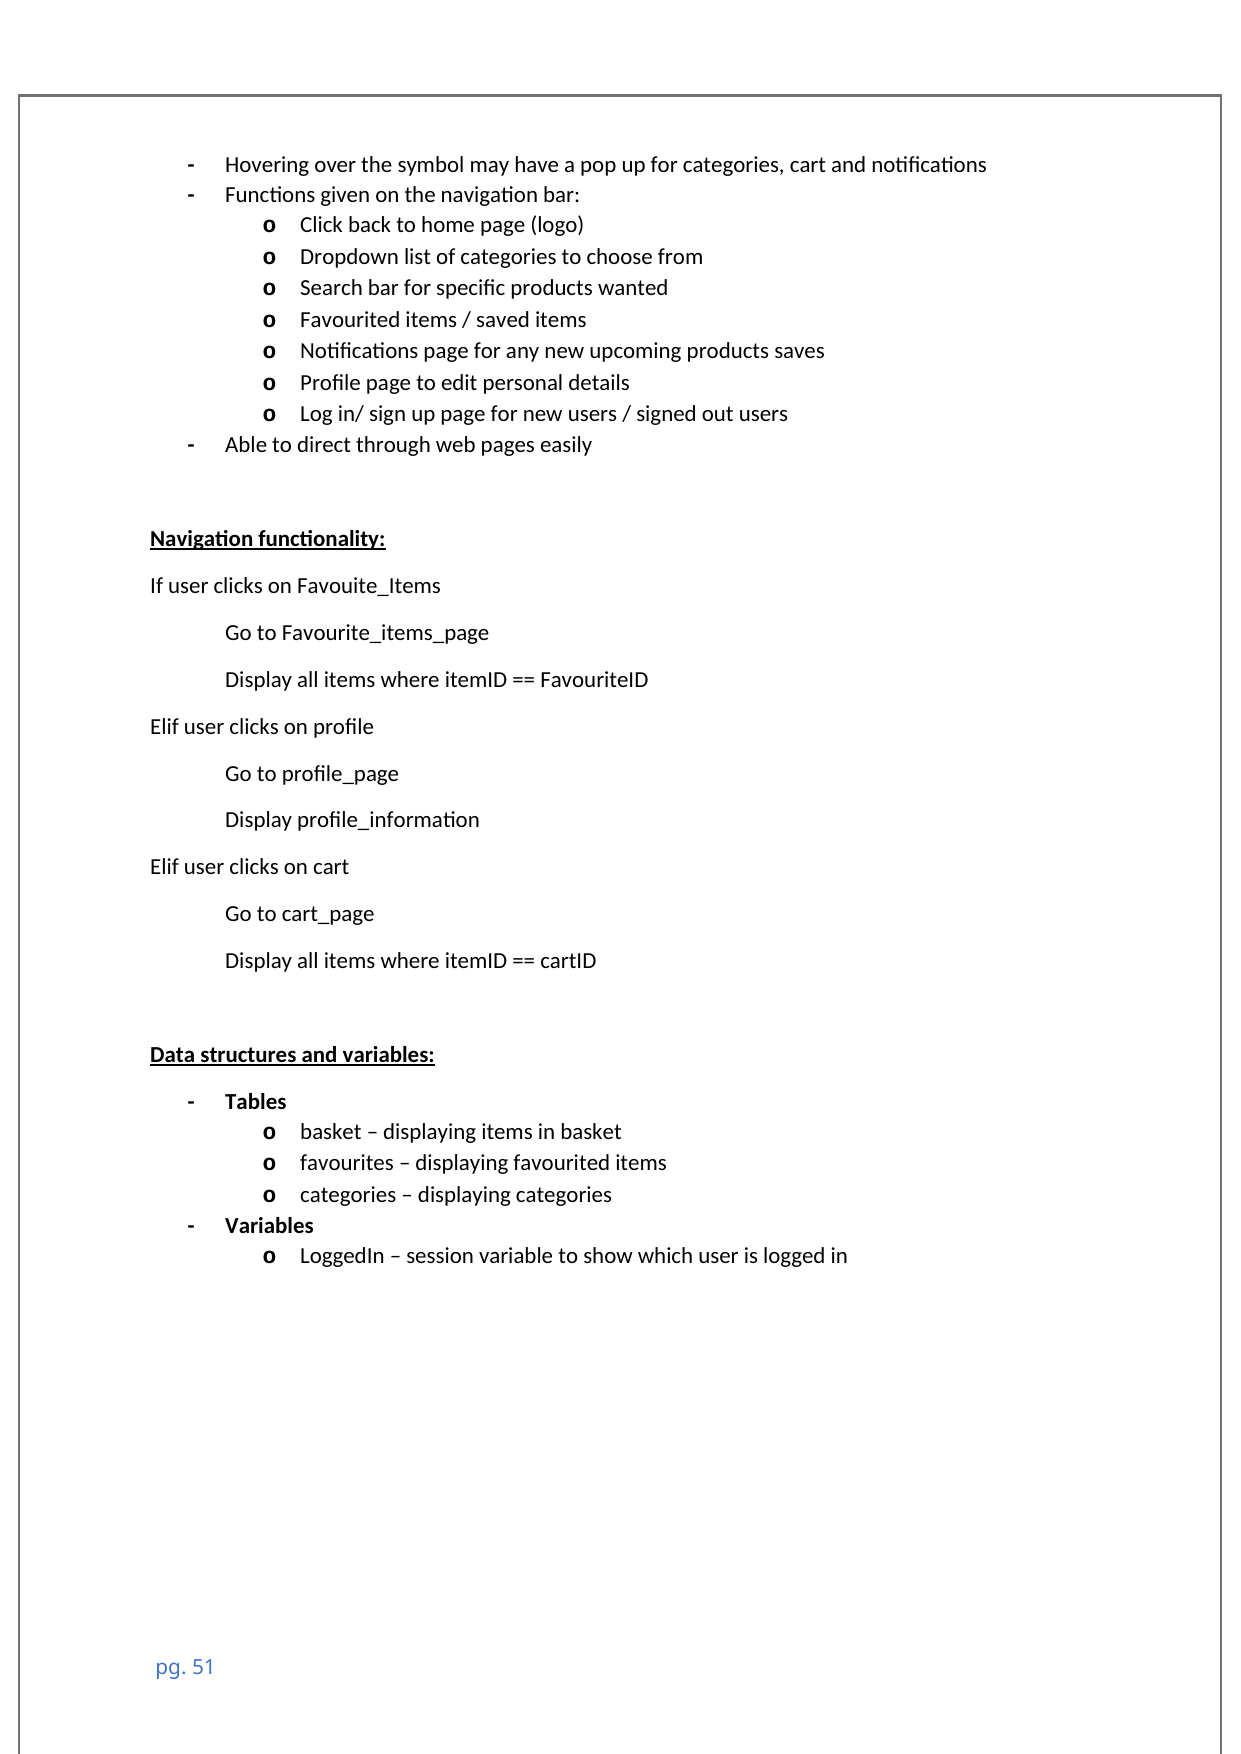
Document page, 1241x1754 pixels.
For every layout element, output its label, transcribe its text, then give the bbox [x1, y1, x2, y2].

text Elif user clicks on cart [150, 852, 1090, 881]
list Click back to home page (logo) [262, 210, 1090, 239]
text Go to cart_page [150, 899, 1090, 927]
text Data structures and variables: [150, 1040, 1090, 1068]
list Able to direct through web pages easily [187, 431, 1090, 459]
list Favourited items / saved items [262, 305, 1090, 334]
text Display all items where itemID == FavouriteID [150, 665, 1090, 693]
text Navigation functionality: [150, 524, 1090, 552]
list Variables [187, 1211, 1090, 1239]
text Display profile_information [150, 806, 1090, 834]
list Search bar for specific products wanted [262, 273, 1090, 302]
list Functions given on the navigation bar: [187, 180, 1090, 208]
list Tables [187, 1087, 1090, 1115]
text Elif user clicks on profile [150, 712, 1090, 740]
list LoggedIn – session variable to show which user is logged in [262, 1242, 1090, 1271]
text If user clicks on Favouite_Items [150, 571, 1090, 599]
list categories – displaying categories [262, 1180, 1090, 1209]
list Log in/ sign up page for new users / signed out users [262, 399, 1090, 428]
list Profile page to edit personal details [262, 368, 1090, 397]
list Notifications page for any new upcoming products saves [262, 336, 1090, 365]
text Go to profile_page [150, 759, 1090, 787]
list Hovering over the symbol may have a pop up for categories, cart and notifications [187, 150, 1090, 178]
list favourites – displaying favourited items [262, 1148, 1090, 1178]
text Display all items where itemID == cartID [150, 946, 1090, 974]
list basket – displaying items in basket [262, 1117, 1090, 1146]
text Go to Favourite_items_page [150, 618, 1090, 646]
list Dropdown list of categories to choose from [262, 242, 1090, 271]
